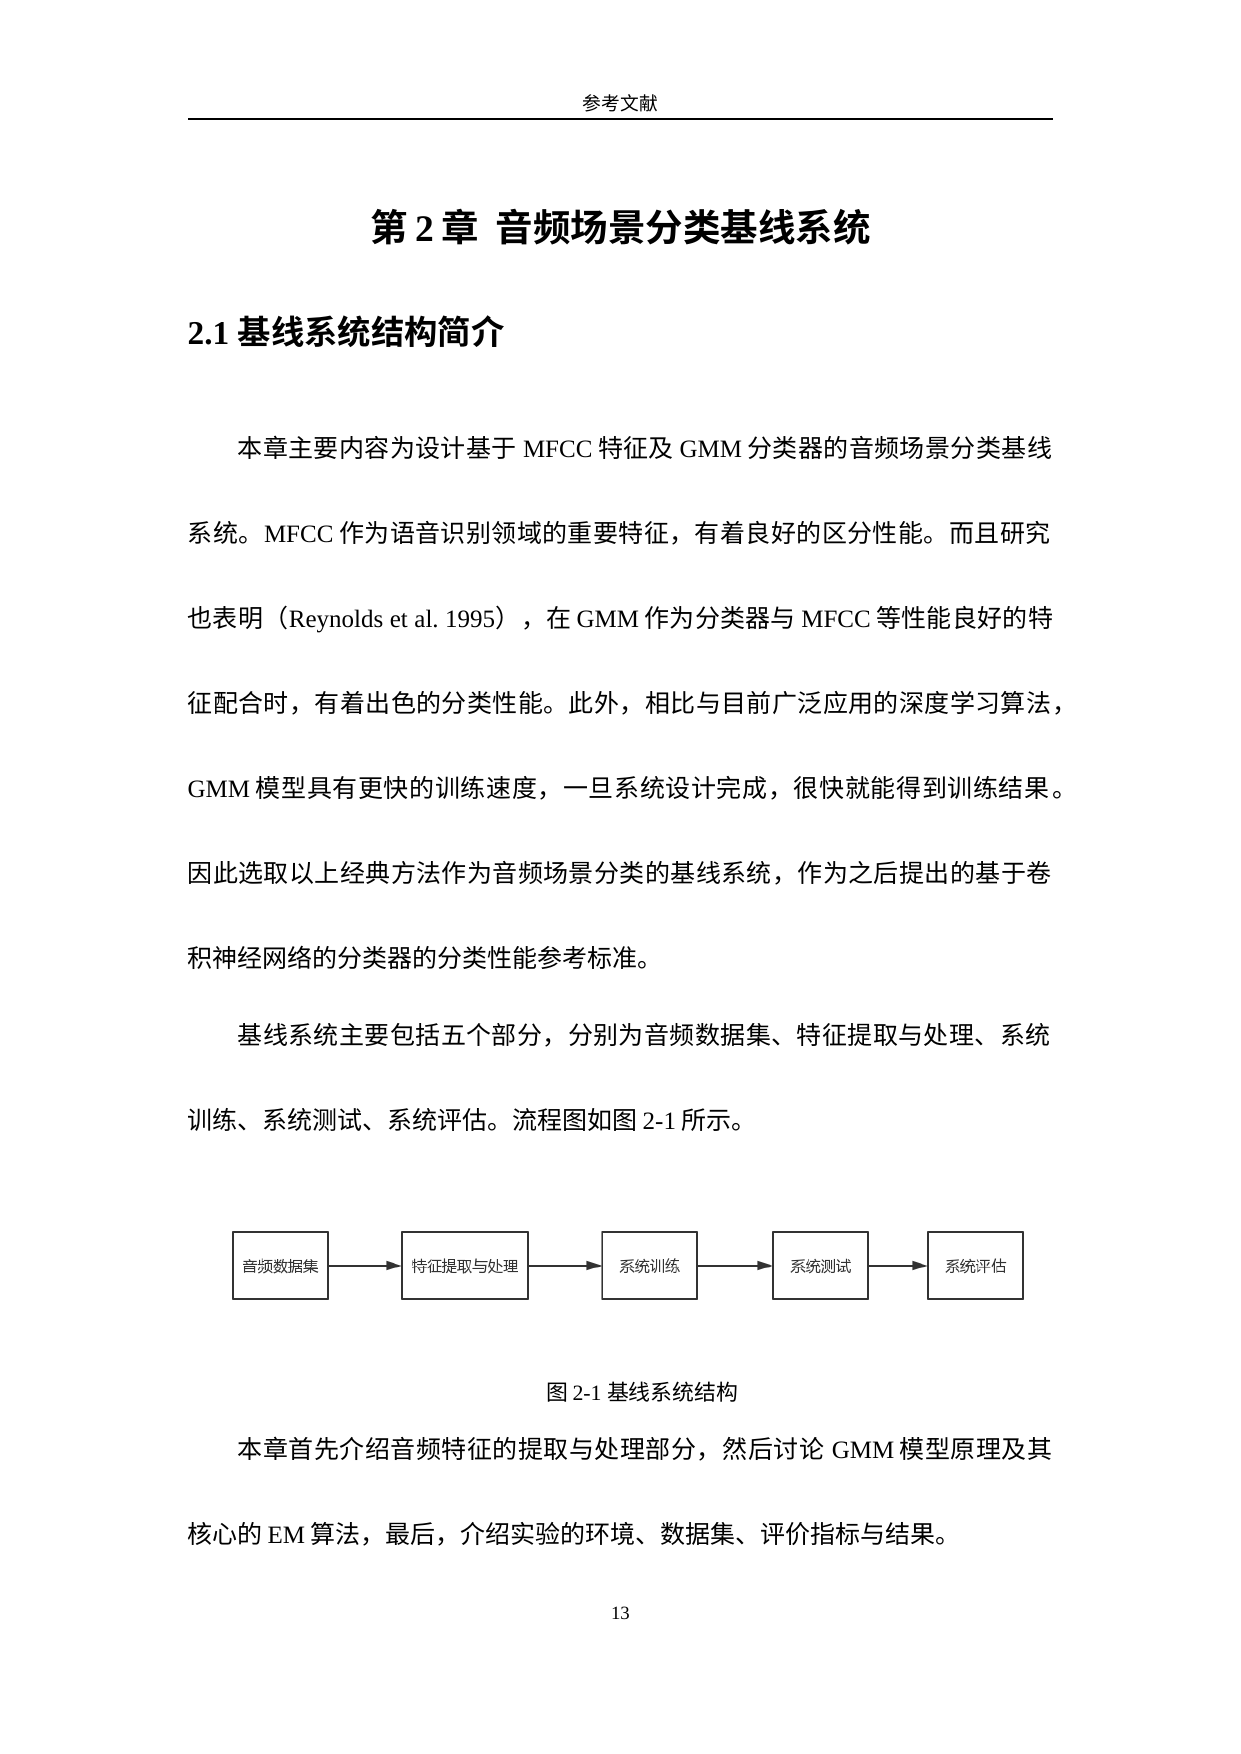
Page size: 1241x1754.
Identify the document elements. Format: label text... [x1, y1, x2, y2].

subtitle 2.1 基线系统结构简介 [187, 296, 1053, 364]
text 本章主要内容为设计基于MFCC特征及GMM分类器的音频场景分类基线系统。MFCC作为语音识别领域的重要特征，有着良好的区分性能。而且研究也表明（Reynolds et al. 1995），在GMM作为分类器与MFCC等性能良好的特征配合时，有着出色的分类性能。此外，相比与目前广泛应用的深度学习算法，GMM模型具有更快的训练速度，一旦系统设计完成，很快就能得到训练结果。因此选取以上经典方法作为音频场景分类的基线系统，作为之后提出的基于卷积神经网络的分类器的分类性能参考标准。 [187, 413, 1053, 990]
subtitle 第2章 音频场景分类基线系统 [187, 191, 1053, 258]
subtitle 图2-1 基线系统结构 [187, 1374, 1053, 1408]
text 本章首先介绍音频特征的提取与处理部分，然后讨论GMM模型原理及其核心的EM算法，最后，介绍实验的环境、数据集、评价指标与结果。 [187, 1414, 1053, 1567]
text 基线系统主要包括五个部分，分别为音频数据集、特征提取与处理、系统训练、系统测试、系统评估。流程图如图2-1所示。 [187, 999, 1053, 1152]
picture [187, 1186, 1053, 1329]
